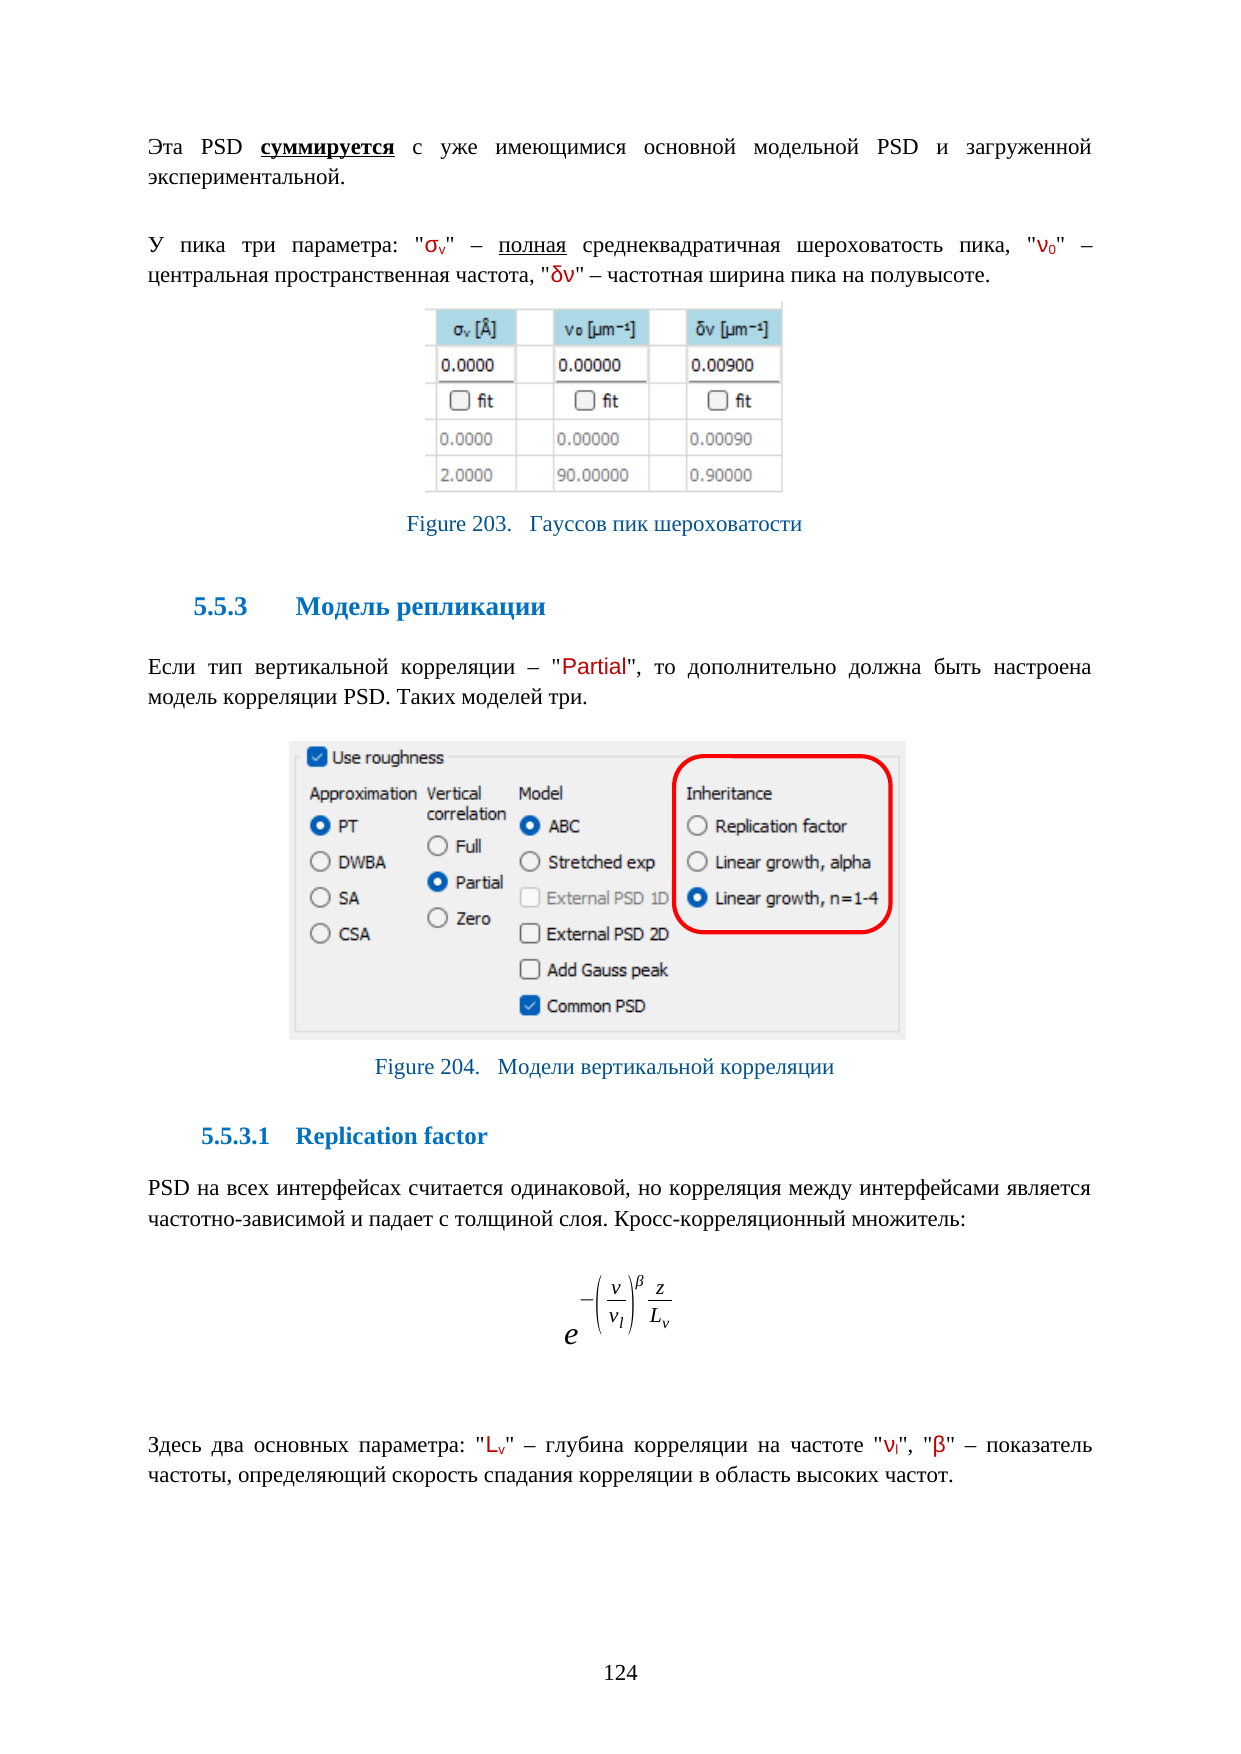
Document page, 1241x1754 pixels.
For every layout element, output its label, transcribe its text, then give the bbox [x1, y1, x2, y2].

picture [289, 741, 907, 1040]
text Если тип вертикальной корреляции – "Partial", то дополнительно должна быть настроена модель корреляции PSD. Таких моделей три. [148, 653, 1093, 709]
subtitle Модель репликации [193, 591, 1093, 622]
text Здесь два основных параметра: "Lv" – глубина корреляции на частоте "νl", "β" – показатель частоты, определяющий скорость спадания корреляции в область высоких частот. [148, 1431, 1093, 1487]
text PSD на всех интерфейсах считается одинаковой, но корреляция между интерфейсами является частотно-зависимой и падает с толщиной слоя. Кросс-корреляционный множитель: [148, 1174, 1093, 1231]
picture [425, 301, 794, 502]
text Эта PSD суммируется с уже имеющимися основной модельной PSD и загруженной экспериментальной. [148, 133, 1093, 189]
subtitle Replication factor [201, 1121, 1093, 1149]
text У пика три параметра: "σv" – полная среднеквадратичная шероховатость пика, "ν0" – центральная пространственная частота, "δν" – частотная ширина пика на полувысоте. [148, 231, 1093, 288]
